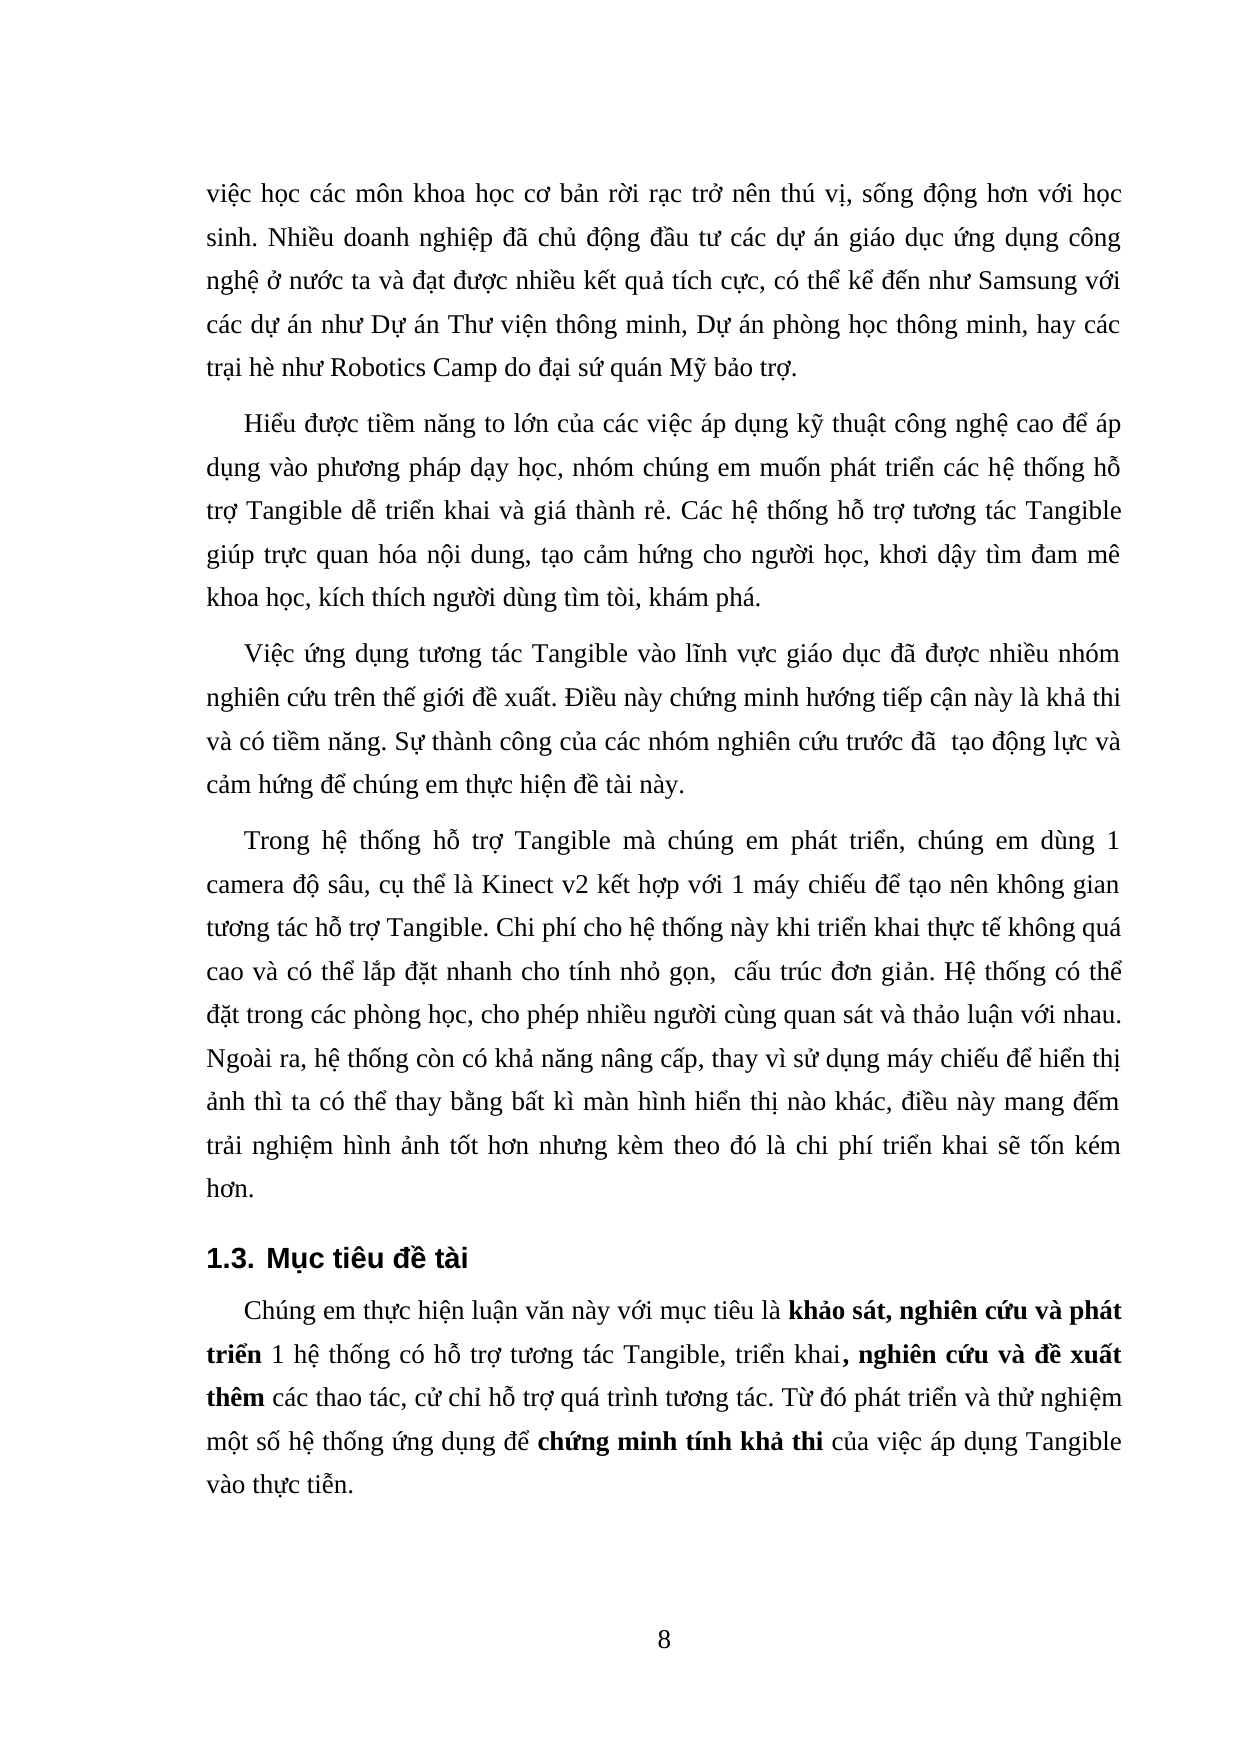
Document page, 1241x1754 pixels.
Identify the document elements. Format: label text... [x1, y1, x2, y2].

subtitle Mục tiêu đề tài [206, 1241, 1122, 1275]
text Trong hệ thống hỗ trợ Tangible mà chúng em phát triển, chúng em dùng 1 camera độ sâu, cụ thể là Kinect v2 kết hợp với 1 máy chiếu để tạo nên không gian tương tác hỗ trợ Tangible. Chi phí cho hệ thống này khi triển khai thực tế không quá cao và có thể lắp đặt nhanh cho tính nhỏ gọn, cấu trúc đơn giản. Hệ thống có thể đặt trong các phòng học, cho phép nhiều người cùng quan sát và thảo luận với nhau. Ngoài ra, hệ thống còn có khả năng nâng cấp, thay vì sử dụng máy chiếu để hiển thị ảnh thì ta có thể thay bằng bất kì màn hình hiển thị nào khác, điều này mang đếm trải nghiệm hình ảnh tốt hơn nhưng kèm theo đó là chi phí triển khai sẽ tốn kém hơn. [206, 824, 1122, 1204]
text Chúng em thực hiện luận văn này với mục tiêu là khảo sát, nghiên cứu và phát triển 1 hệ thống có hỗ trợ tương tác Tangible, triển khai, nghiên cứu và đề xuất thêm các thao tác, cử chỉ hỗ trợ quá trình tương tác. Từ đó phát triển và thử nghiệm một số hệ thống ứng dụng để chứng minh tính khả thi của việc áp dụng Tangible vào thực tiễn. [206, 1294, 1122, 1499]
text Hiểu được tiềm năng to lớn của các việc áp dụng kỹ thuật công nghệ cao để áp dụng vào phương pháp dạy học, nhóm chúng em muốn phát triển các hệ thống hỗ trợ Tangible dễ triển khai và giá thành rẻ. Các hệ thống hỗ trợ tương tác Tangible giúp trực quan hóa nội dung, tạo cảm hứng cho người học, khơi dậy tìm đam mê khoa học, kích thích người dùng tìm tòi, khám phá. [206, 407, 1122, 613]
text Việc ứng dụng tương tác Tangible vào lĩnh vực giáo dục đã được nhiều nhóm nghiên cứu trên thế giới đề xuất. Điều này chứng minh hướng tiếp cận này là khả thi và có tiềm năng. Sự thành công của các nhóm nghiên cứu trước đã tạo động lực và cảm hứng để chúng em thực hiện đề tài này. [206, 638, 1122, 799]
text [206, 177, 1122, 382]
